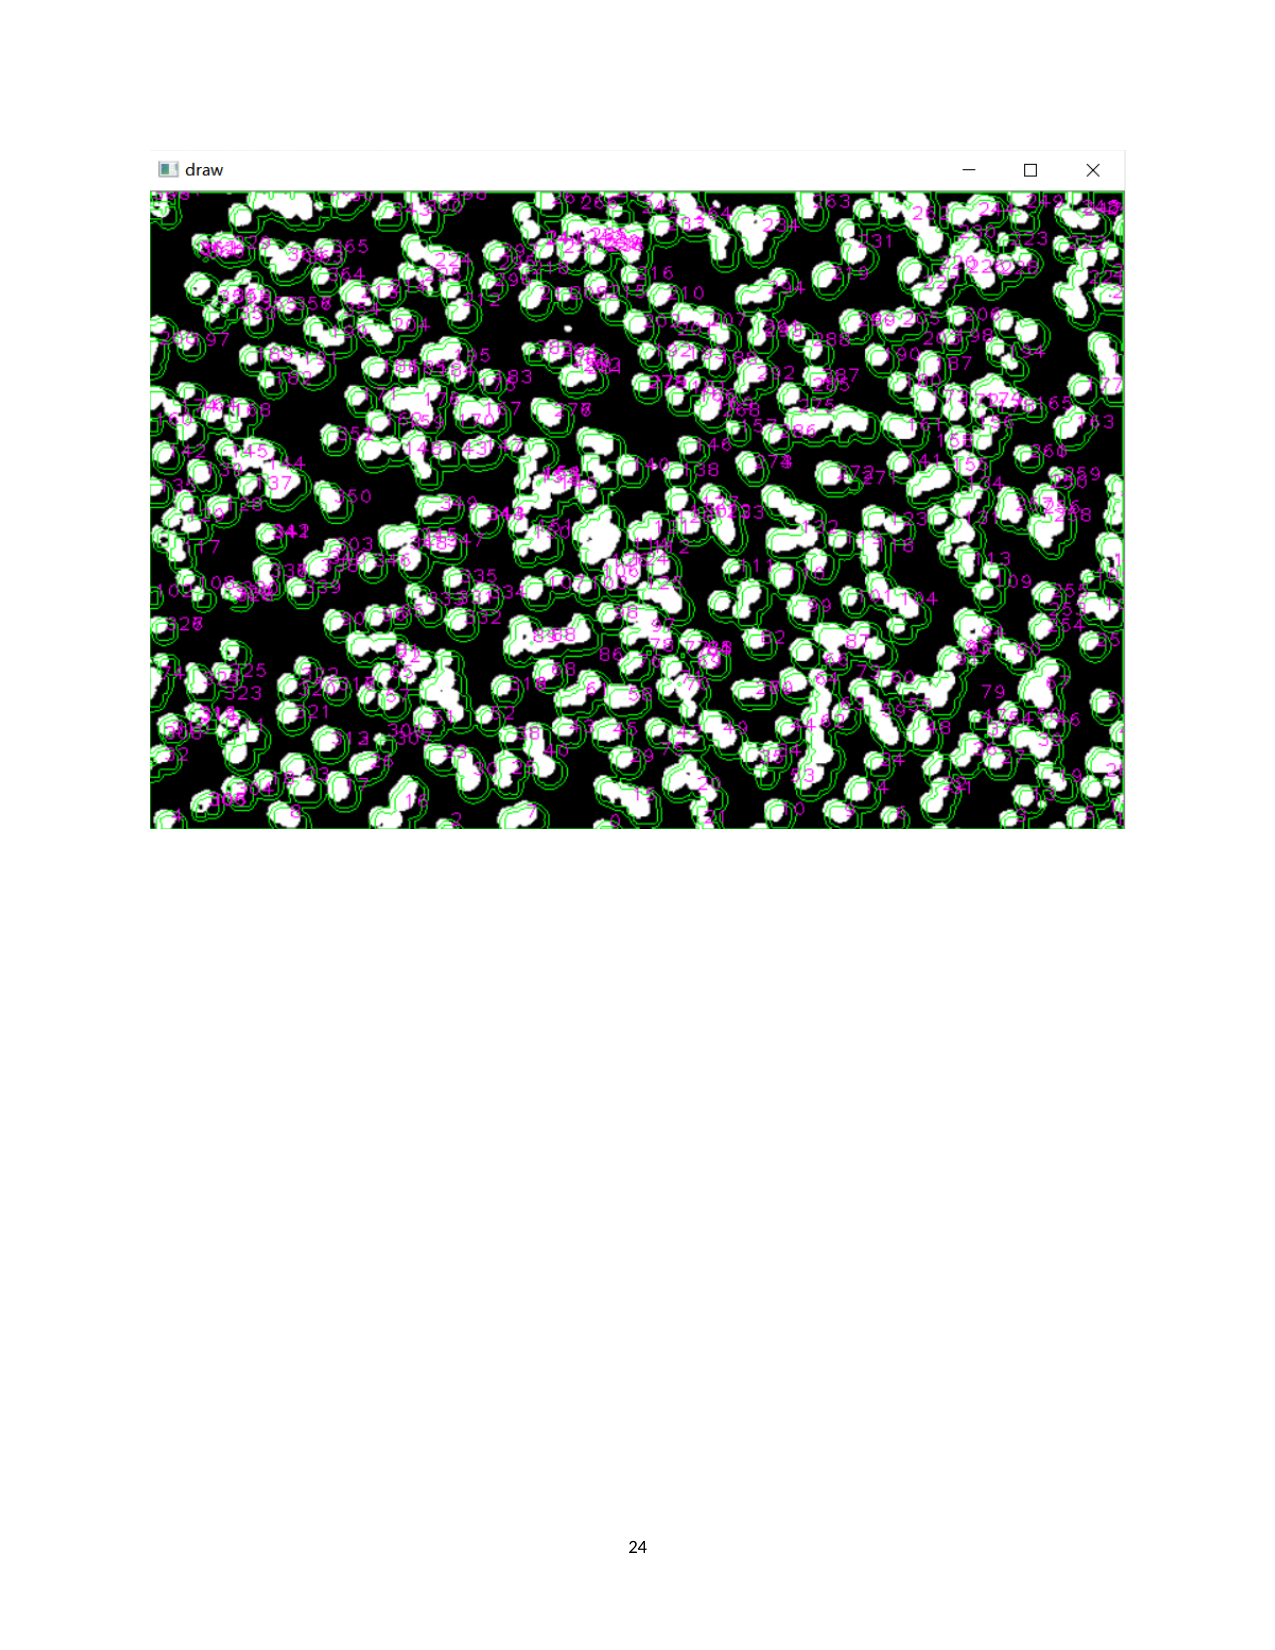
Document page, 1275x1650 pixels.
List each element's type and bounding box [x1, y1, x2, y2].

picture [150, 150, 1125, 829]
